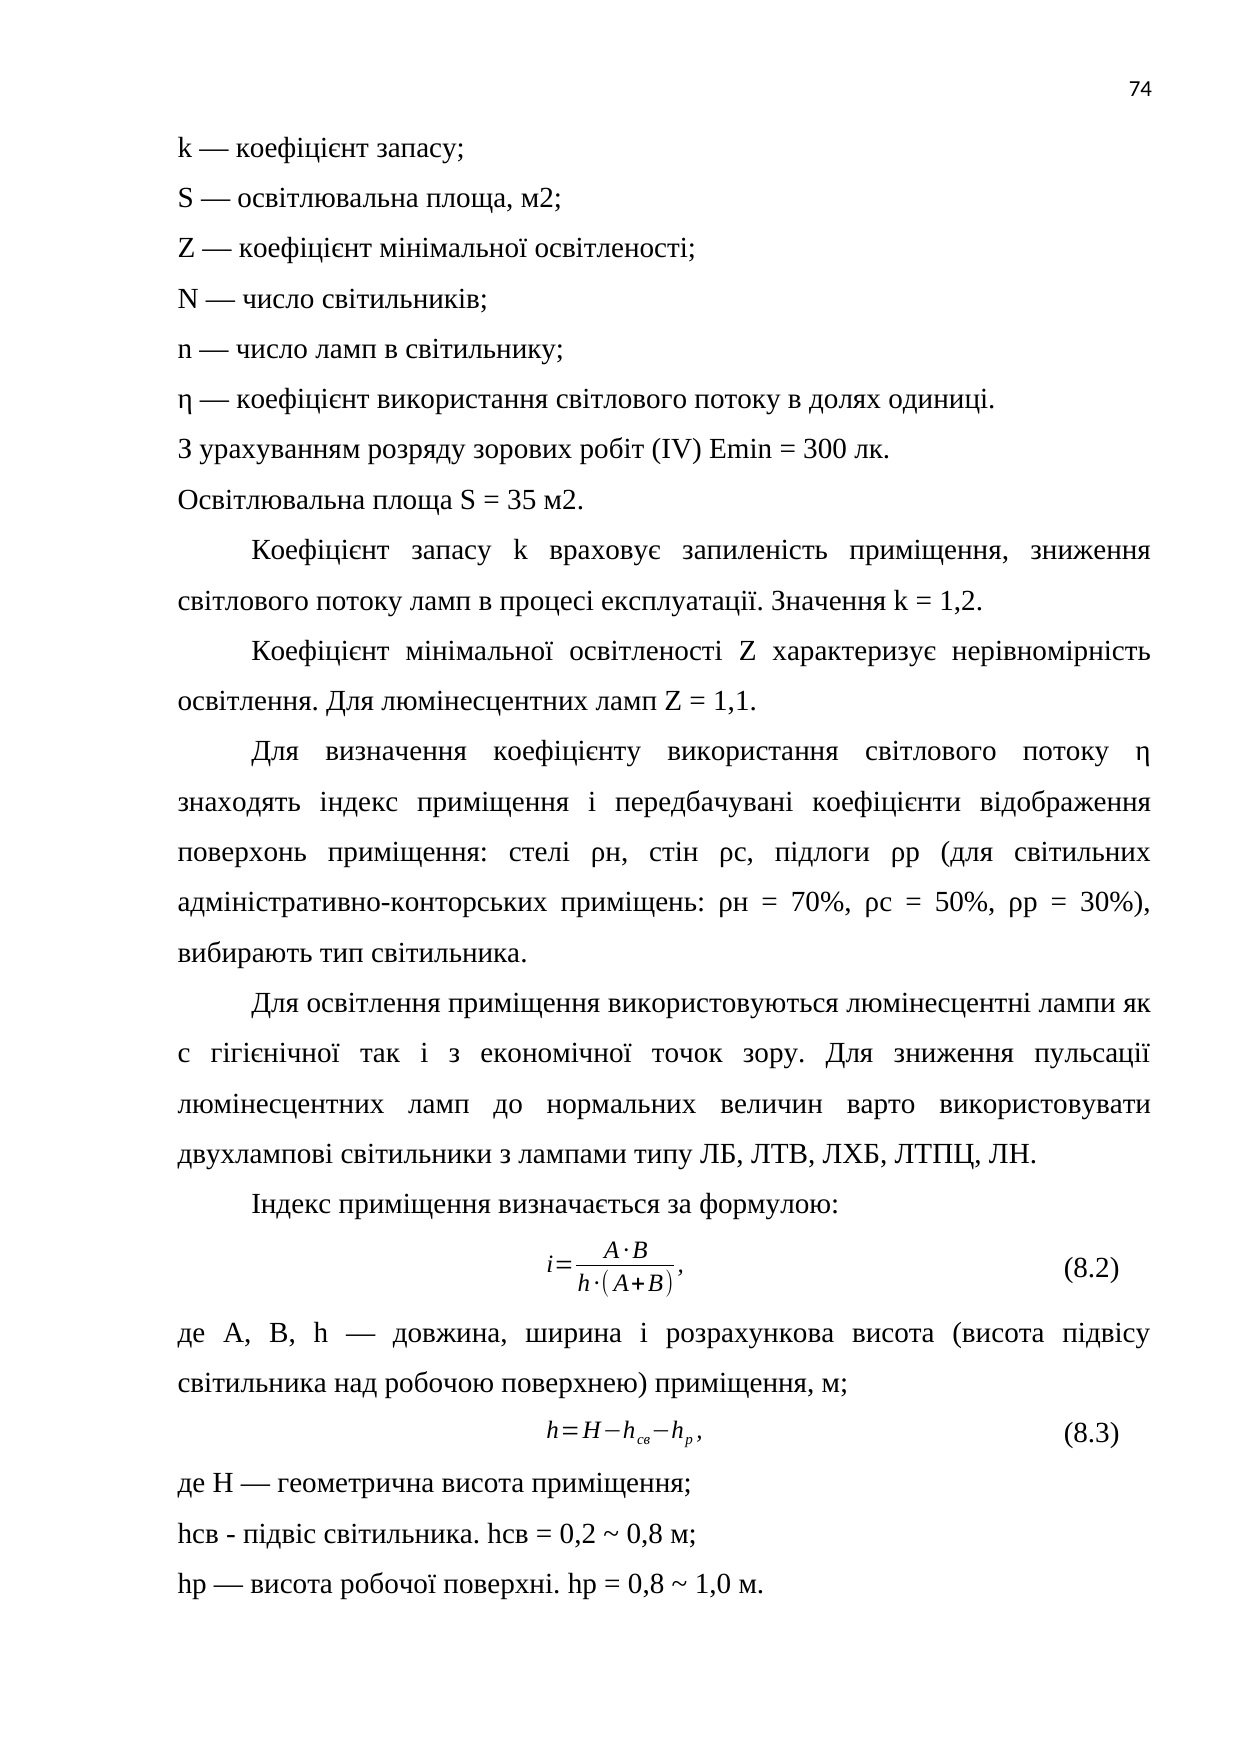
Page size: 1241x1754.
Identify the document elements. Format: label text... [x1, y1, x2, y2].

text Освітлювальна площа S = 35 м2. [177, 482, 1152, 516]
text де A, B, h — довжина, ширина і розрахункова висота (висота підвісу світильника над робочою поверхнею) приміщення, м; [177, 1315, 1152, 1398]
text Індекс приміщення визначається за формулою: [177, 1186, 1152, 1220]
text k — коефіцієнт запасу; [177, 130, 1152, 163]
text (8.2) [177, 1237, 1152, 1298]
text S — освітлювальна площа, м2; [177, 180, 1152, 214]
text hр — висота робочої поверхні. hр = 0,8 ~ 1,0 м. [177, 1566, 1152, 1600]
text Для освітлення приміщення використовуються люмінесцентні лампи як с гігієнічної так і з економічної точок зору. Для зниження пульсації люмінесцентних ламп до нормальних величин варто використовувати двухлампові світильники з лампами типу ЛБ, ЛТВ, ЛХБ, ЛТПЦ, ЛН. [177, 985, 1152, 1169]
text Коефіцієнт мінімальної освітленості Z характеризує нерівномірність освітлення. Для люмінесцентних ламп Z = 1,1. [177, 633, 1152, 717]
text n — число ламп в світильнику; [177, 331, 1152, 364]
text Коефіцієнт запасу k враховує запиленість приміщення, зниження світлового потоку ламп в процесі експлуатації. Значення k = 1,2. [177, 532, 1152, 616]
text З урахуванням розряду зорових робіт (IV) Emin = 300 лк. [177, 432, 1152, 465]
text Z — коефіцієнт мінімальної освітленості; [177, 230, 1152, 264]
text де Н — геометрична висота приміщення; [177, 1466, 1152, 1499]
text (8.3) [177, 1415, 1152, 1449]
text η — коефіцієнт використання світлового потоку в долях одиниці. [177, 381, 1152, 415]
text N — число світильників; [177, 281, 1152, 314]
text hсв - підвіс світильника. hсв = 0,2 ~ 0,8 м; [177, 1516, 1152, 1549]
text Для визначення коефіцієнту використання світлового потоку η знаходять індекс приміщення і передбачувані коефіцієнти відображення поверхонь приміщення: стелі ρн, стін ρс, підлоги ρр (для світильних адміністративно-конторських приміщень: ρн = 70%, ρс = 50%, ρр = 30%), вибирають тип світильника. [177, 733, 1152, 968]
